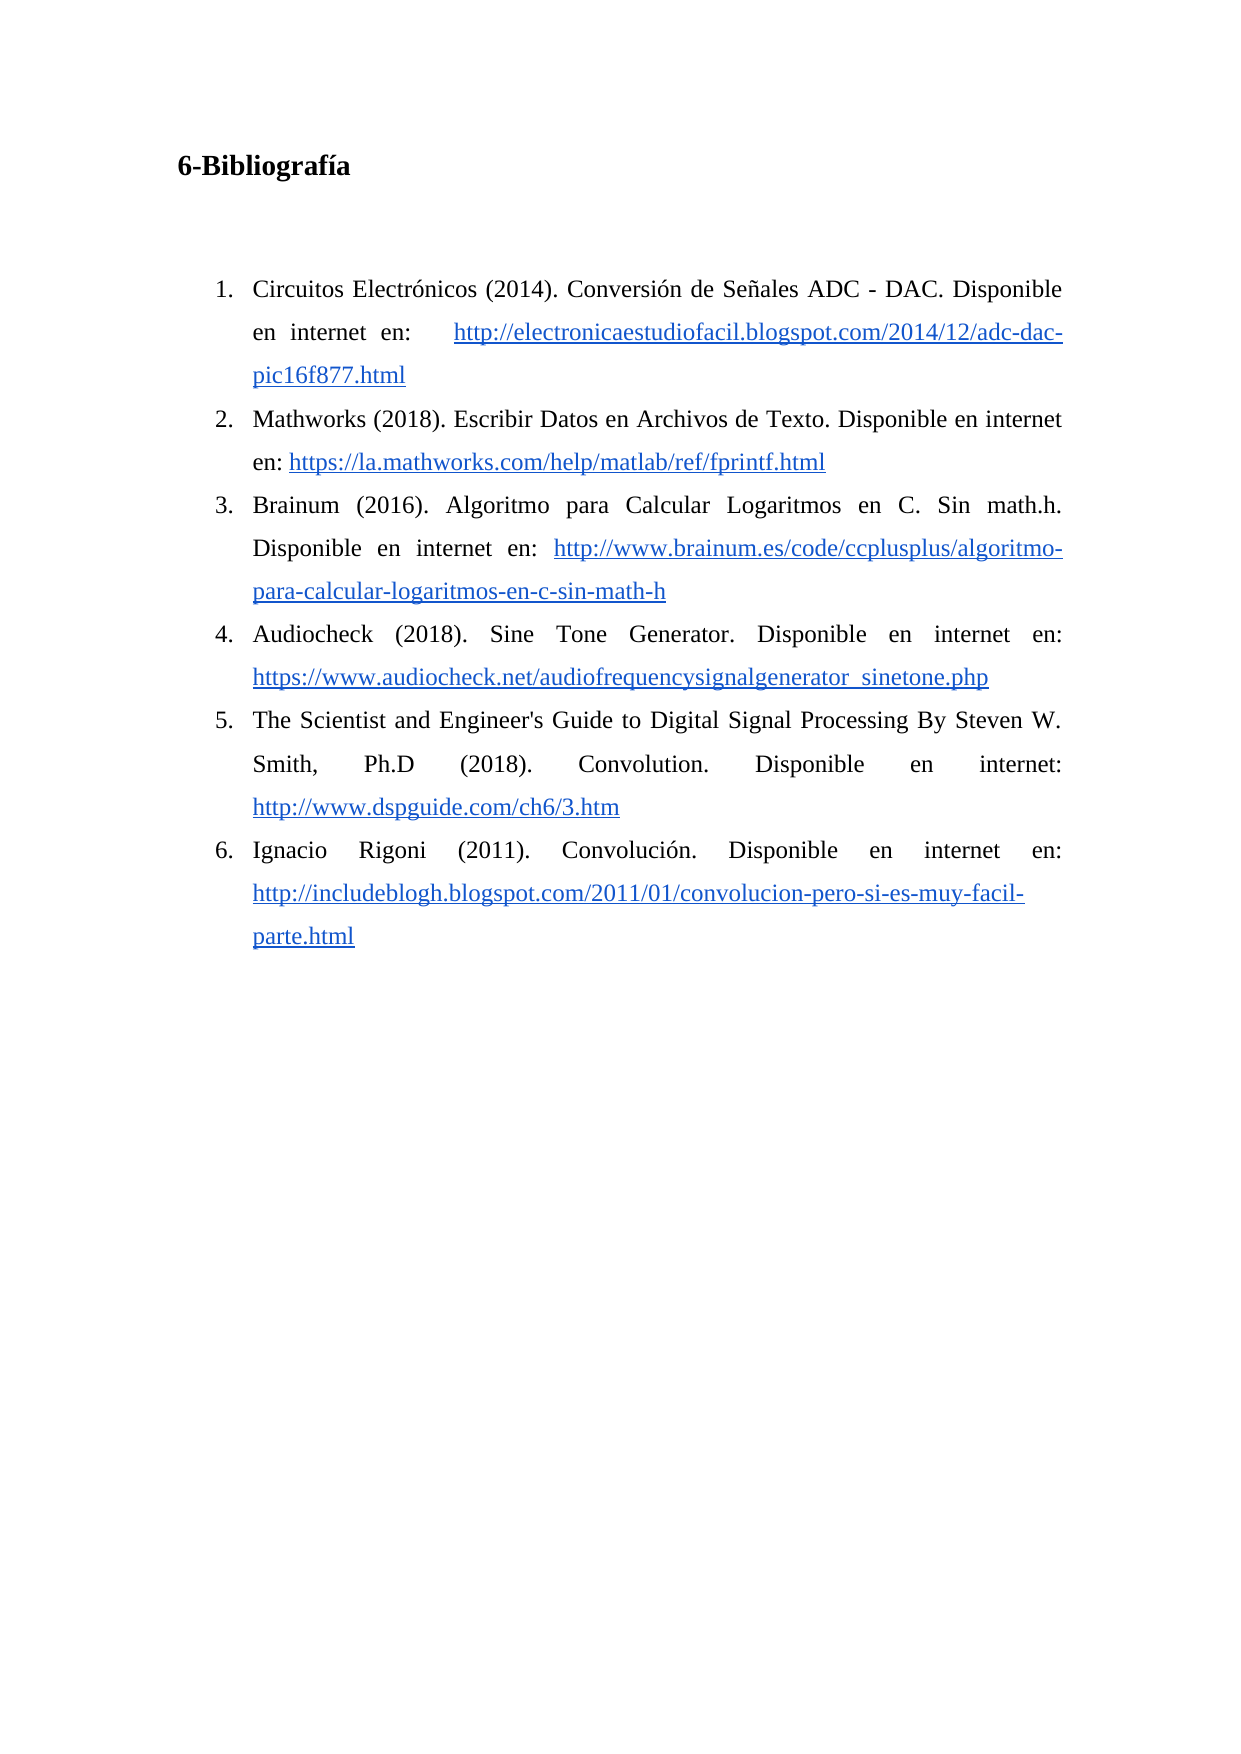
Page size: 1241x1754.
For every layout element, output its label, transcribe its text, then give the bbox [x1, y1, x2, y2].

list Audiocheck (2018). Sine Tone Generator. Disponible en internet en: https://www.audiocheck.net/audiofrequencysignalgenerator_sinetone.php [215, 619, 1063, 691]
list Brainum (2016). Algoritmo para Calcular Logaritmos en C. Sin math.h. Disponible en internet en: http://www.brainum.es/code/ccplusplus/algoritmo-para-calcular-logaritmos-en-c-sin-math-h [215, 490, 1063, 605]
list The Scientist and Engineer's Guide to Digital Signal Processing By Steven W. Smith, Ph.D (2018). Convolution. Disponible en internet: http://www.dspguide.com/ch6/3.htm [215, 706, 1063, 821]
list Circuitos Electrónicos (2014). Conversión de Señales ADC - DAC. Disponible en internet en: http://electronicaestudiofacil.blogspot.com/2014/12/adc-dac-pic16f877.html [215, 274, 1063, 389]
list Ignacio Rigoni (2011). Convolución. Disponible en internet en: http://includeblogh.blogspot.com/2011/01/convolucion-pero-si-es-muy-facil-parte.html [215, 835, 1063, 950]
subtitle 6-Bibliografía [177, 148, 1063, 181]
list Mathworks (2018). Escribir Datos en Archivos de Texto. Disponible en internet en: https://la.mathworks.com/help/matlab/ref/fprintf.html [215, 404, 1063, 476]
